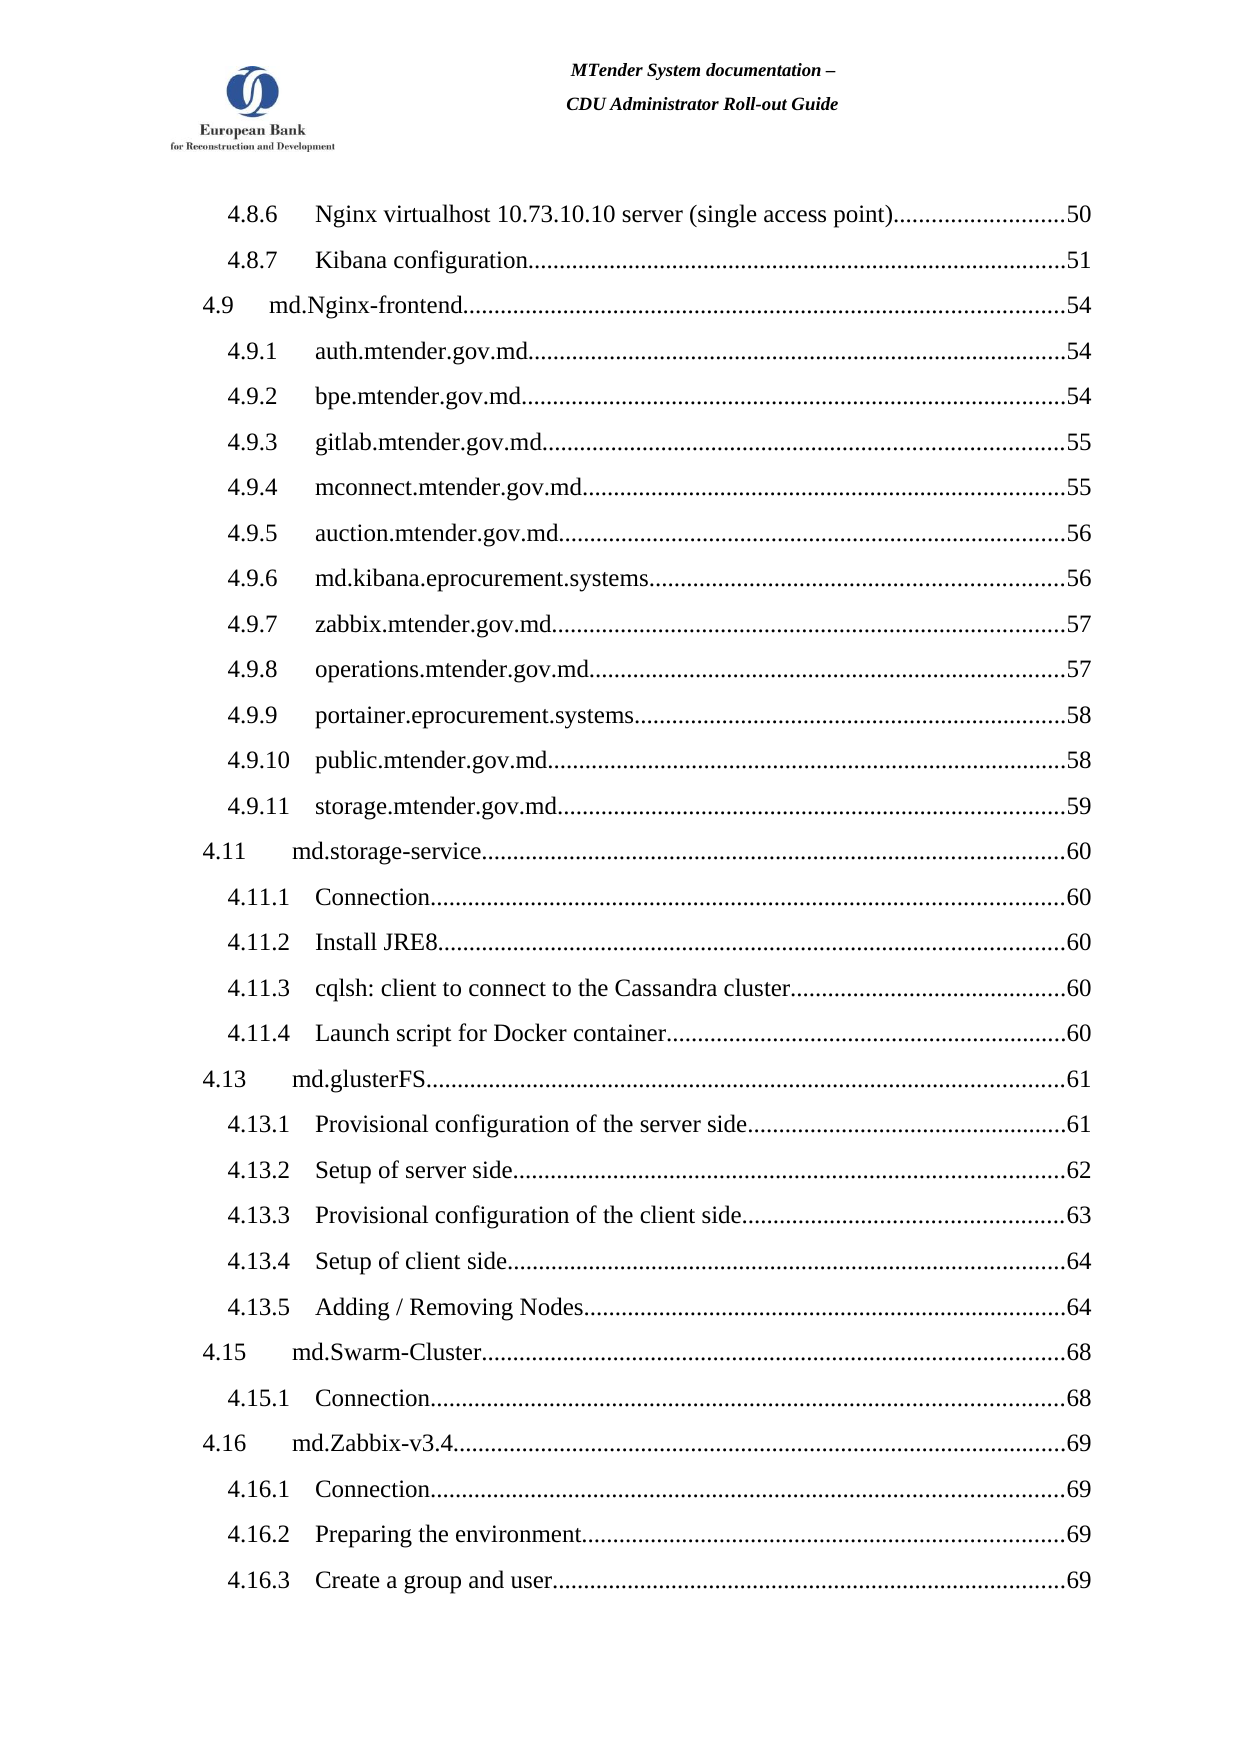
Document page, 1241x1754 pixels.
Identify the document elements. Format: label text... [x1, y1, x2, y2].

text 4.11.1 Connection 60 [227, 882, 1092, 911]
text 4.13.4 Setup of client side 64 [227, 1246, 1092, 1275]
text 4.11.2 Install JRE8 60 [227, 927, 1092, 956]
text 4.11.4 Launch script for Docker container 60 [227, 1018, 1092, 1047]
text 4.13.3 Provisional configuration of the client side 63 [227, 1201, 1092, 1229]
text 4.16 md.Zabbix-v3.4 69 [202, 1428, 1092, 1457]
text 4.11.3 cqlsh: client to connect to the Cassandra cluster 60 [227, 973, 1092, 1002]
text 4.13.1 Provisional configuration of the server side 61 [227, 1109, 1092, 1138]
text 4.9.2 bpe.mtender.gov.md 54 [227, 381, 1092, 410]
text 4.16.1 Connection 69 [227, 1474, 1092, 1502]
picture [170, 66, 335, 152]
text 4.9.4 mconnect.mtender.gov.md 55 [227, 472, 1092, 501]
text 4.9.5 auction.mtender.gov.md 56 [227, 518, 1092, 547]
text 4.9.9 portainer.eprocurement.systems 58 [227, 700, 1092, 729]
text 4.13 md.glusterFS 61 [202, 1064, 1092, 1093]
text 4.9.11 storage.mtender.gov.md 59 [227, 791, 1092, 820]
text 4.9 md.Nginx-frontend 54 [202, 290, 1092, 319]
text 4.15.1 Connection 68 [227, 1383, 1092, 1411]
text 4.16.3 Create a group and user 69 [227, 1565, 1092, 1593]
text 4.9.10 public.mtender.gov.md 58 [227, 745, 1092, 774]
text 4.8.6 Nginx virtualhost 10.73.10.10 server (single access point) 50 [227, 199, 1092, 228]
text 4.9.6 md.kibana.eprocurement.systems 56 [227, 563, 1092, 592]
text 4.16.2 Preparing the environment 69 [227, 1519, 1092, 1548]
text 4.11 md.storage-service 60 [202, 836, 1092, 865]
text 4.9.1 auth.mtender.gov.md 54 [227, 336, 1092, 364]
text 4.8.7 Kibana configuration 51 [227, 245, 1092, 273]
text 4.9.3 gitlab.mtender.gov.md 55 [227, 427, 1092, 456]
text 4.9.7 zabbix.mtender.gov.md 57 [227, 609, 1092, 638]
text 4.13.2 Setup of server side 62 [227, 1155, 1092, 1184]
text 4.9.8 operations.mtender.gov.md 57 [227, 654, 1092, 683]
text 4.15 md.Swarm-Cluster 68 [202, 1337, 1092, 1366]
text 4.13.5 Adding / Removing Nodes 64 [227, 1292, 1092, 1320]
